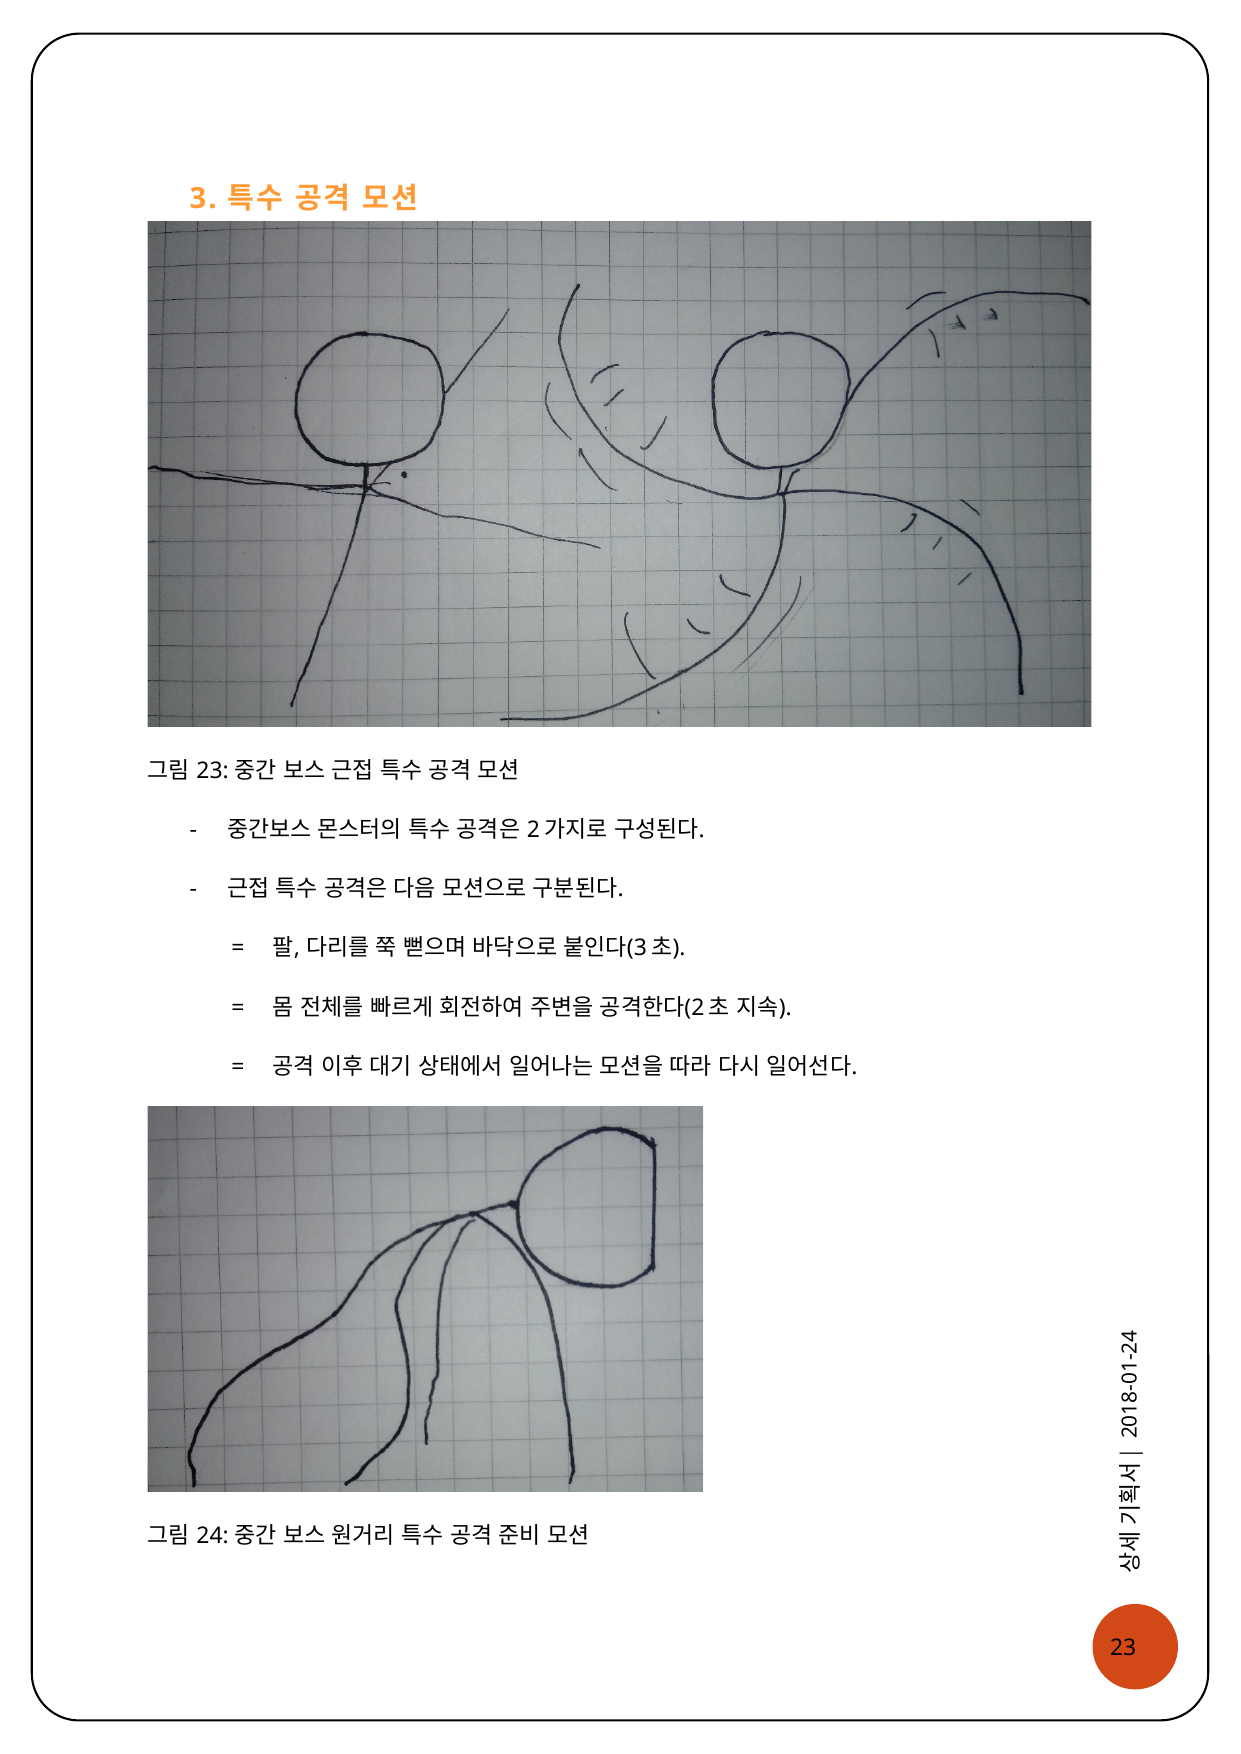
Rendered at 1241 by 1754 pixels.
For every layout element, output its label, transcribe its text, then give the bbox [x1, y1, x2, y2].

text 그림 24: 중간 보스 원거리 특수 공격 준비 모션 [148, 1517, 1092, 1550]
list 근접 특수 공격은 다음 모션으로 구분된다. [189, 870, 1092, 903]
picture [147, 221, 1092, 727]
list 중간보스 몬스터의 특수 공격은 2가지로 구성된다. [189, 811, 1092, 844]
list 몸 전체를 빠르게 회전하여 주변을 공격한다(2초 지속). [231, 988, 1092, 1022]
subtitle 특수 공격 모션 [189, 175, 1092, 217]
picture [147, 1106, 704, 1492]
list 팔, 다리를 쭉 뻗으며 바닥으로 붙인다(3초). [231, 929, 1092, 963]
list 공격 이후 대기 상태에서 일어나는 모션을 따라 다시 일어선다. [231, 1048, 1092, 1081]
text 그림 23: 중간 보스 근접 특수 공격 모션 [148, 752, 1092, 785]
